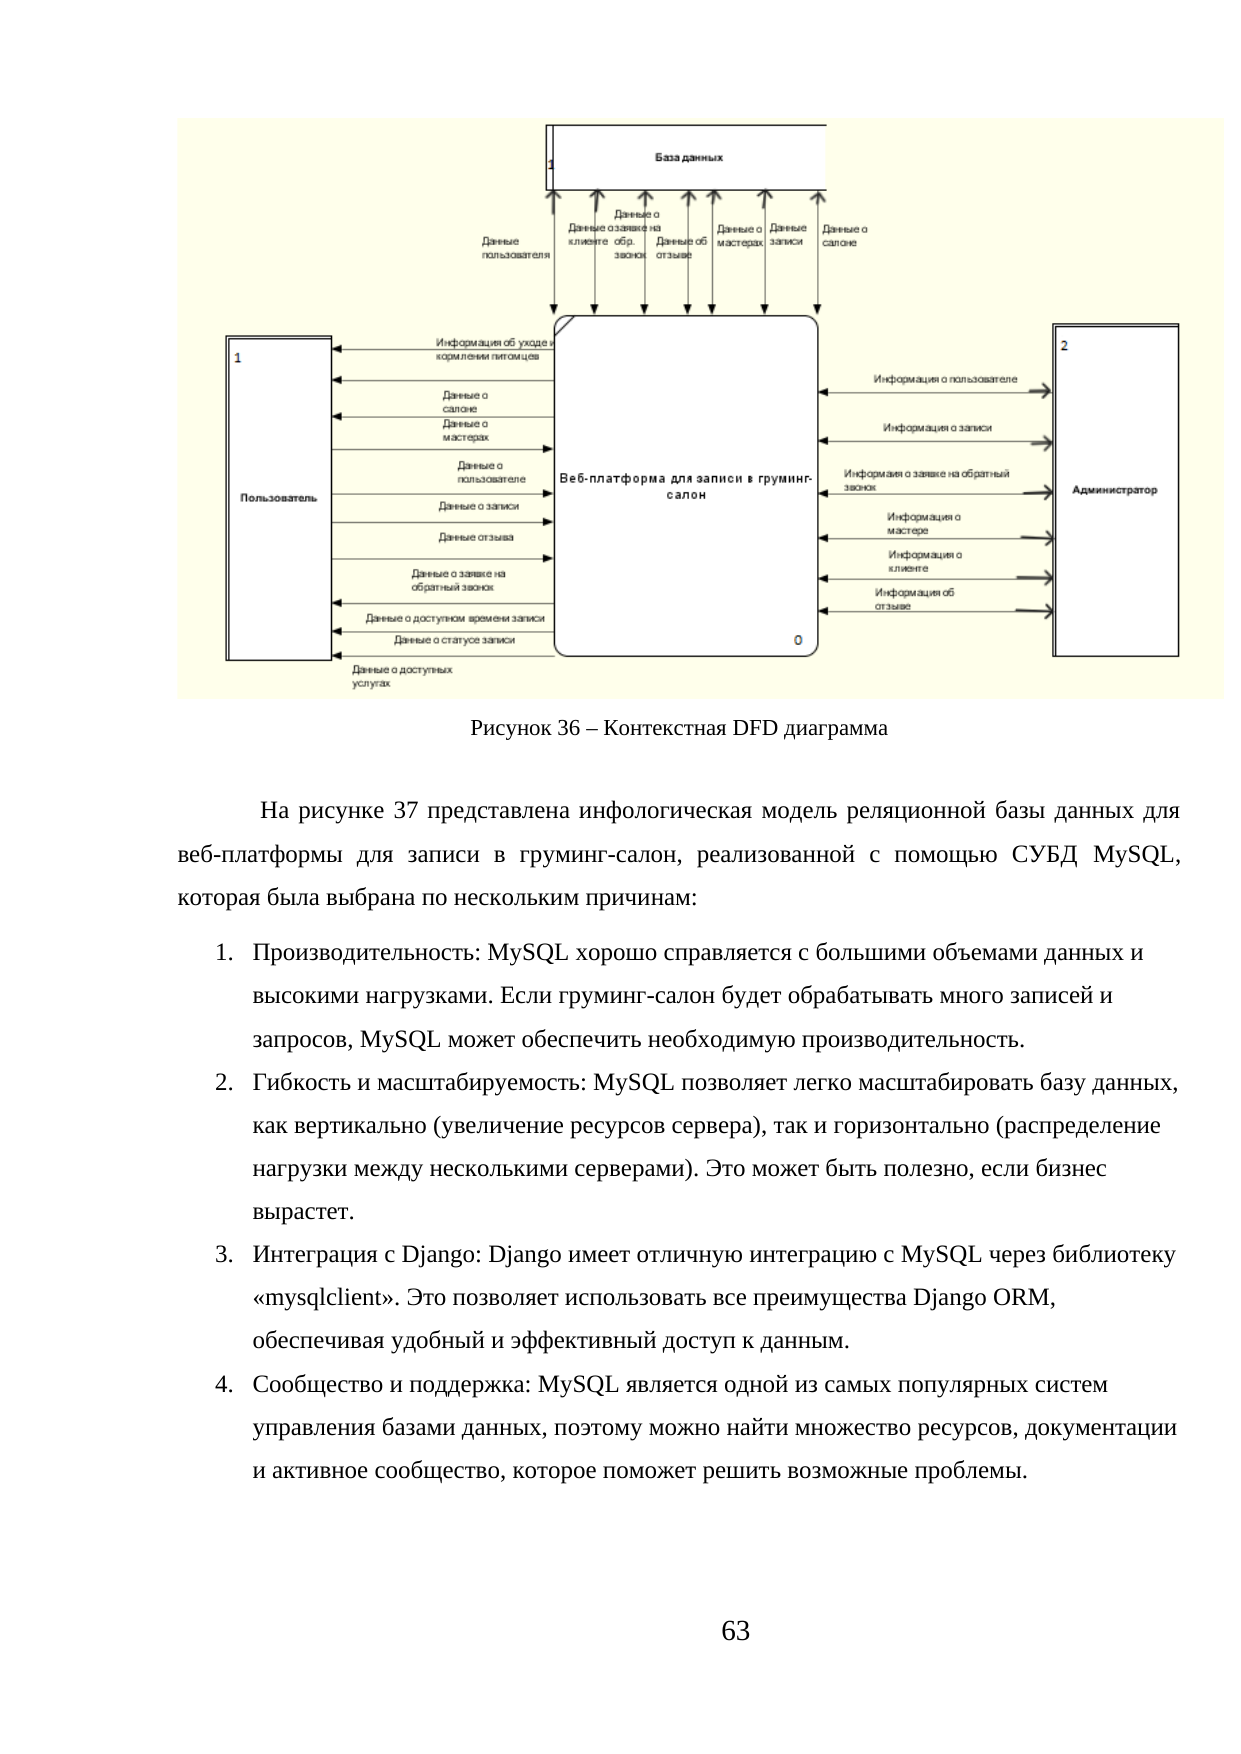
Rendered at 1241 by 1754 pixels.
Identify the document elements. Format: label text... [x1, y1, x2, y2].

list Сообщество и поддержка: MySQL является одной из самых популярных систем управления базами данных, поэтому можно найти множество ресурсов, документации и активное сообщество, которое поможет решить возможные проблемы. [215, 1369, 1181, 1484]
list Гибкость и масштабируемость: MySQL позволяет легко масштабировать базу данных, как вертикально (увеличение ресурсов сервера), так и горизонтально (распределение нагрузки между несколькими серверами). Это может быть полезно, если бизнес вырастет. [215, 1067, 1181, 1225]
list Производительность: MySQL хорошо справляется с большими объемами данных и высокими нагрузками. Если груминг-салон будет обрабатывать много записей и запросов, MySQL может обеспечить необходимую производительность. [215, 937, 1181, 1052]
text На рисунке 37 представлена инфологическая модель реляционной базы данных для веб-платформы для записи в груминг-салон, реализованной с помощью СУБД MySQL, которая была выбрана по нескольким причинам: [177, 796, 1181, 911]
picture [177, 118, 1224, 699]
text Рисунок 36 – Контекстная DFD диаграмма [177, 714, 1181, 740]
list Интеграция с Django: Django имеет отличную интеграцию с MySQL через библиотеку «mysqlclient». Это позволяет использовать все преимущества Django ORM, обеспечивая удобный и эффективный доступ к данным. [215, 1239, 1181, 1354]
